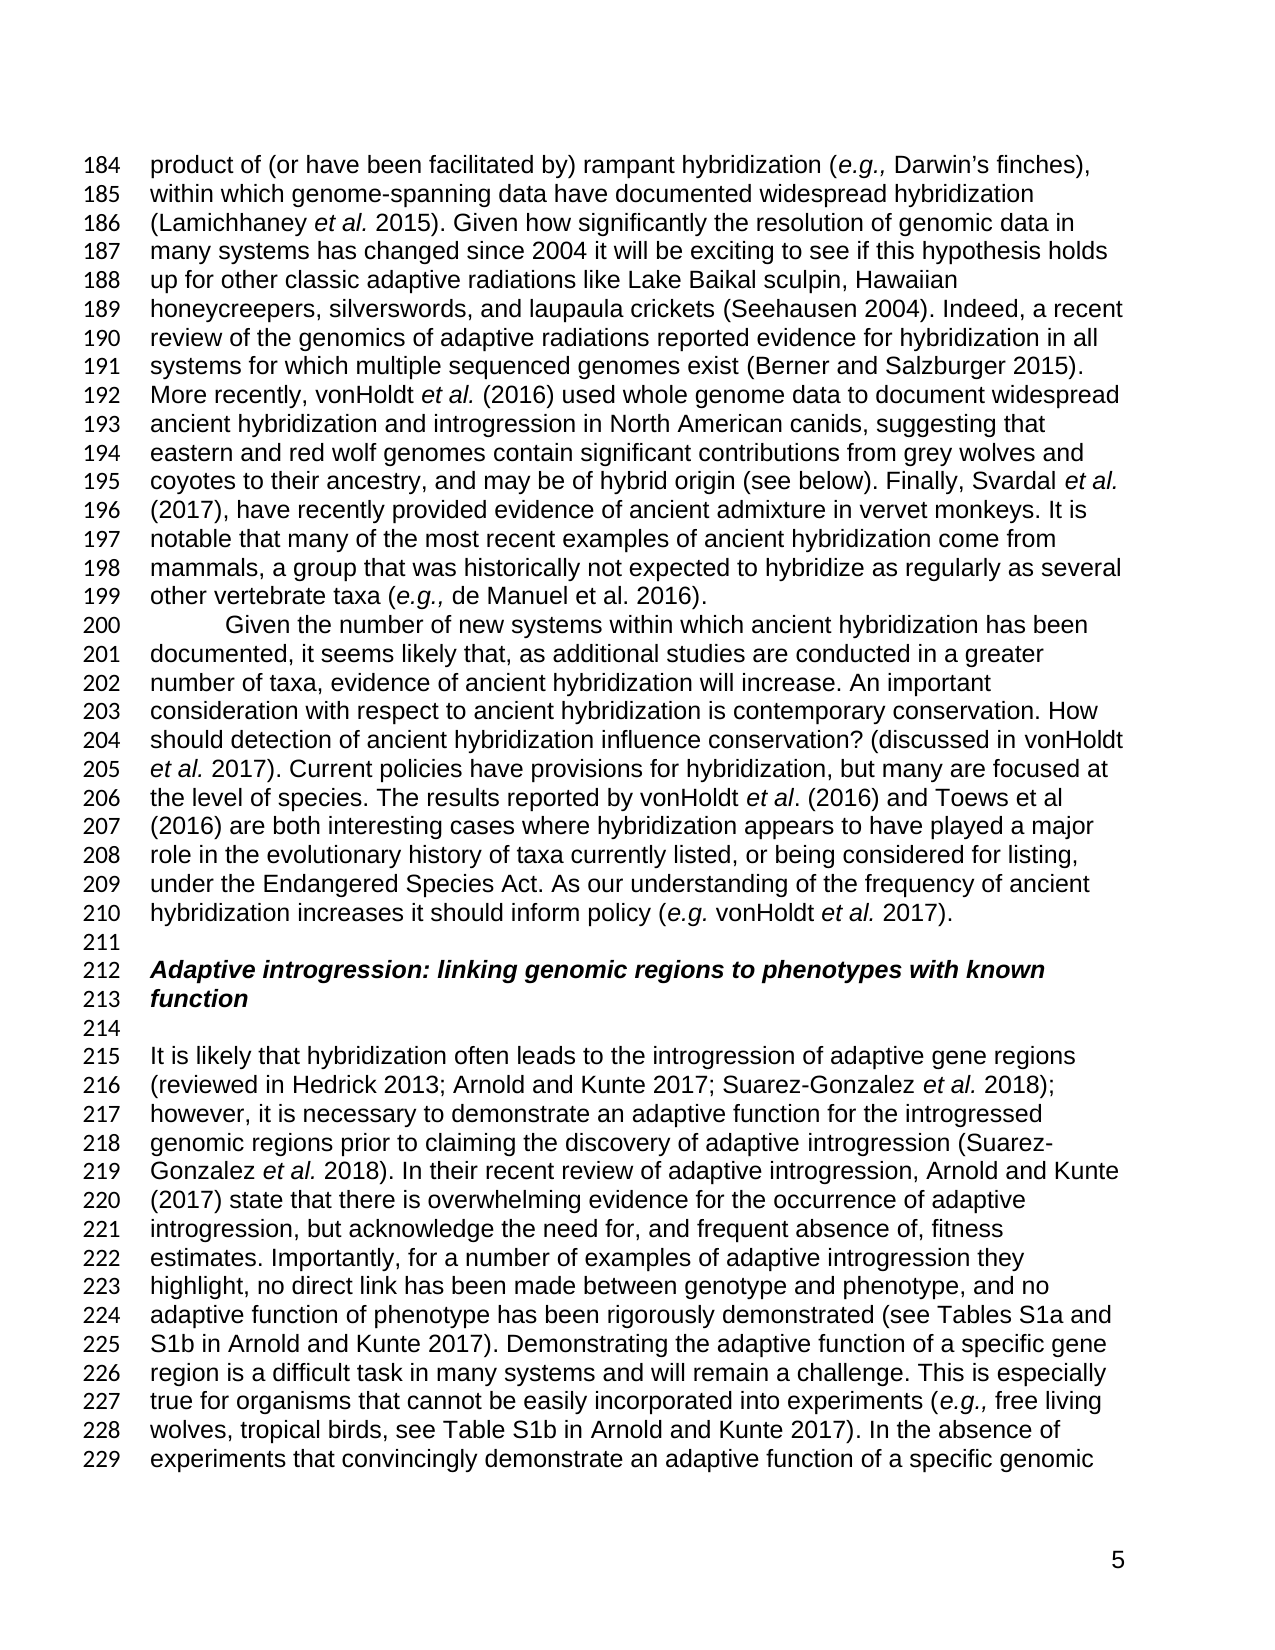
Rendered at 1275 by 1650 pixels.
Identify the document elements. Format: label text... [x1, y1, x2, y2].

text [150, 150, 1125, 610]
text Given the number of new systems within which ancient hybridization has been documented, it seems likely that, as additional studies are conducted in a greater number of taxa, evidence of ancient hybridization will increase. An important consideration with respect to ancient hybridization is contemporary conservation. How should detection of ancient hybridization influence conservation? (discussed in vonHoldt et al. 2017). Current policies have provisions for hybridization, but many are focused at the level of species. The results reported by vonHoldt et al. (2016) and Toews et al (2016) are both interesting cases where hybridization appears to have played a major role in the evolutionary history of taxa currently listed, or being considered for listing, under the Endangered Species Act. As our understanding of the frequency of ancient hybridization increases it should inform policy (e.g. vonHoldt et al. 2017). [150, 610, 1125, 926]
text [150, 1041, 1125, 1472]
text Adaptive introgression: linking genomic regions to phenotypes with known function [150, 955, 1125, 1012]
